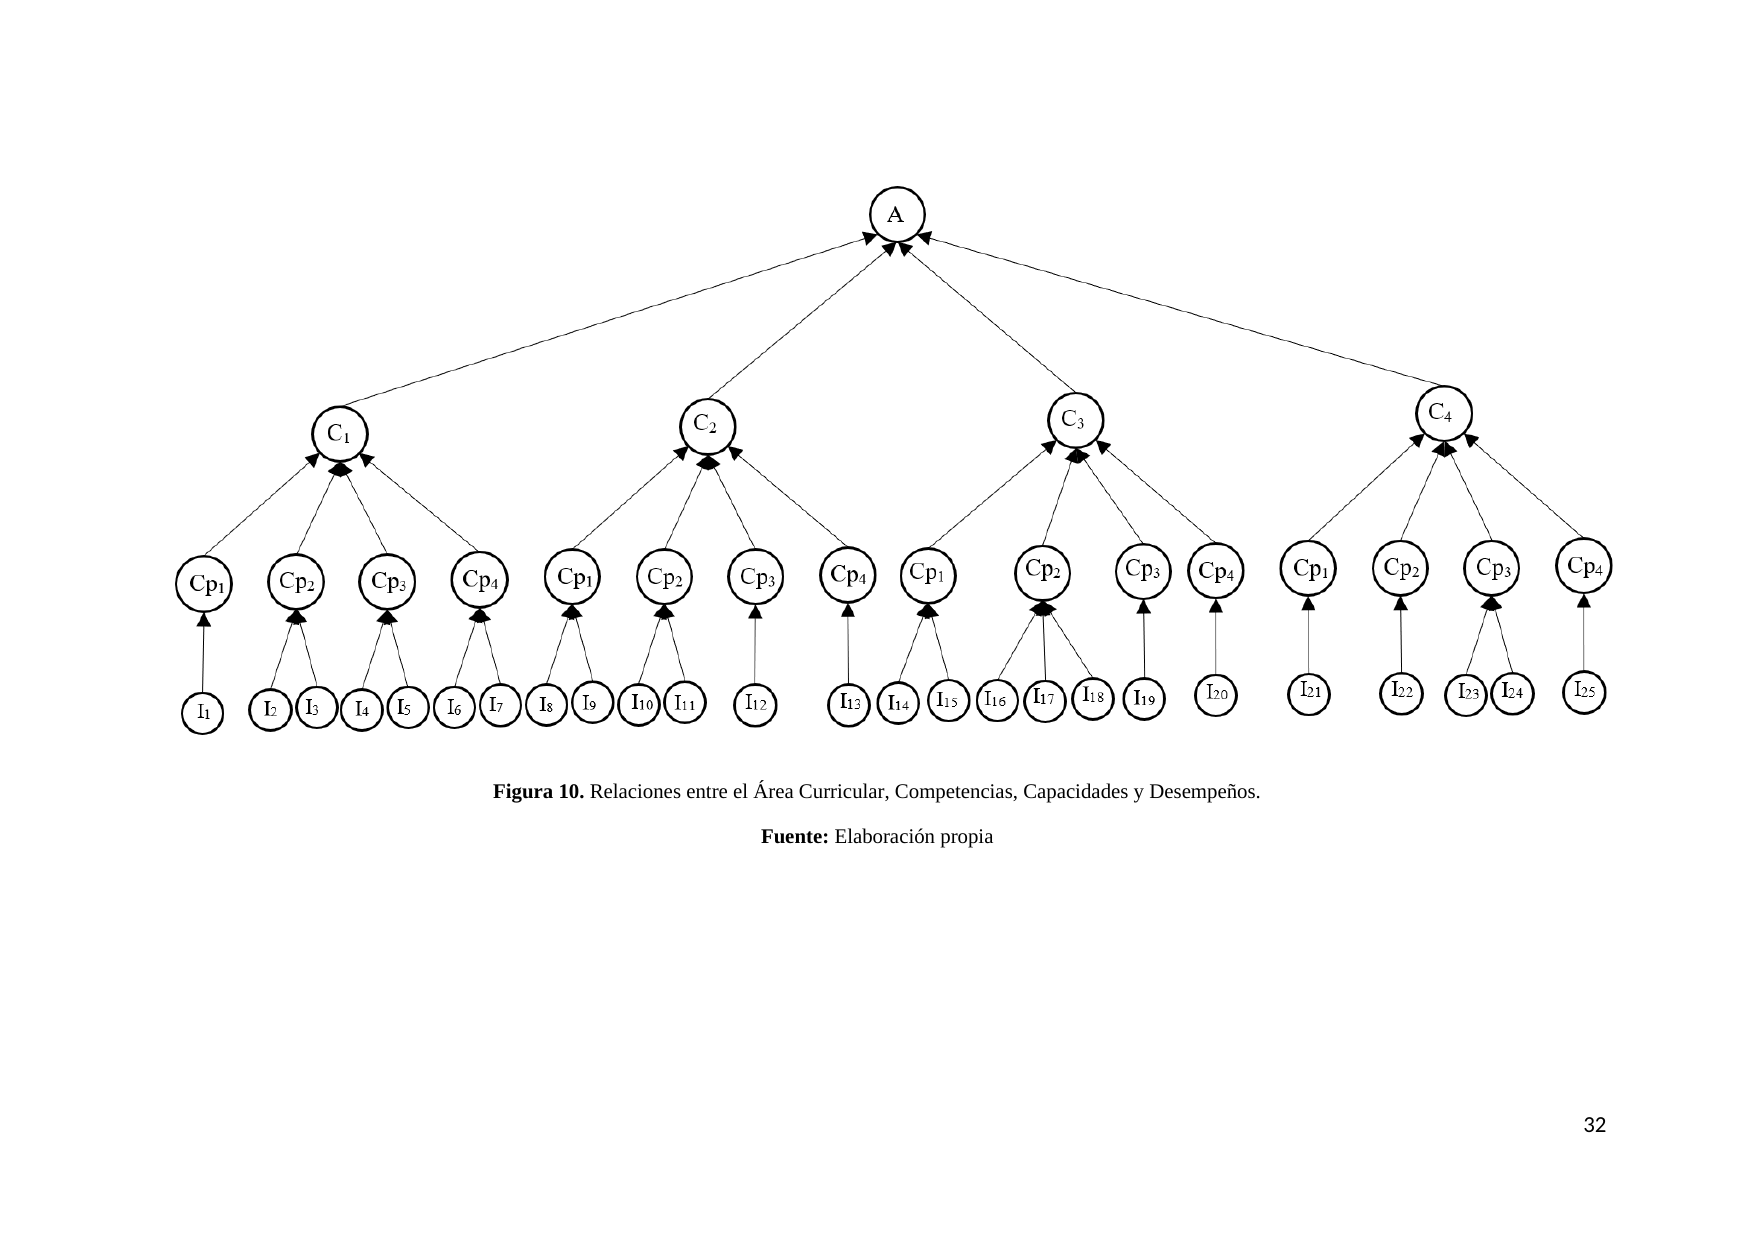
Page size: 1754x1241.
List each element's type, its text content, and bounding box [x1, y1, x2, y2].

text Figura 10. Relaciones entre el Área Curricular, Competencias, Capacidades y Desempeños. [148, 779, 1606, 803]
picture [165, 177, 1624, 751]
text Fuente: Elaboración propia [148, 824, 1606, 848]
